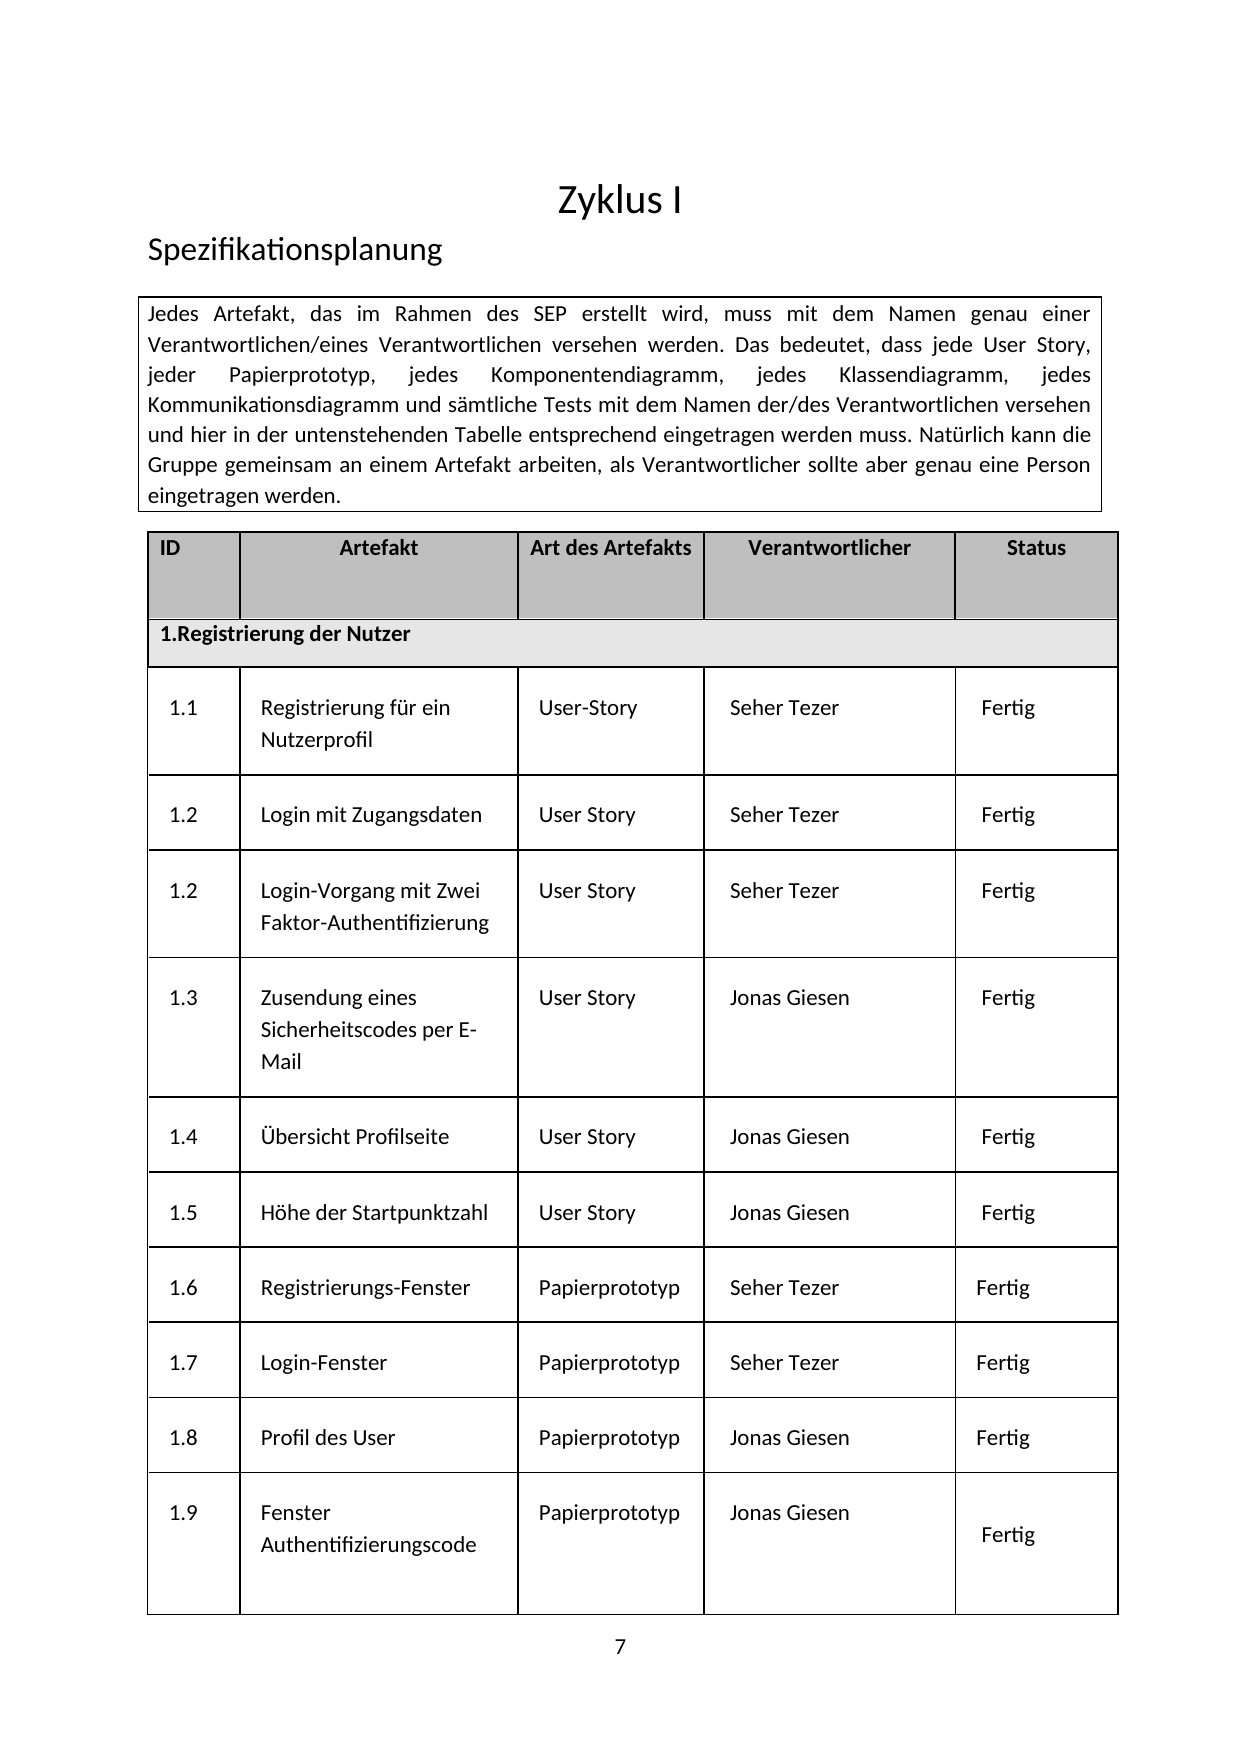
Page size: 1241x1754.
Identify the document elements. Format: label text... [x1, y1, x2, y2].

table_cell Papierprototyp [519, 1323, 703, 1396]
table_cell Jonas Giesen [705, 1173, 955, 1246]
table_cell Seher Tezer [705, 776, 955, 849]
table_cell 1.1 [148, 668, 239, 774]
table_cell Papierprototyp [519, 1473, 703, 1613]
table_cell 1.3 [148, 956, 239, 1096]
table_cell Registrierung für ein Nutzerprofil [241, 668, 517, 774]
table_cell Fertig [956, 668, 1117, 774]
table_cell Jonas Giesen [705, 1473, 955, 1613]
table_cell Jonas Giesen [705, 1098, 955, 1171]
text Jedes Artefakt, das im Rahmen des SEP erstellt wird, muss mit dem Namen genau einer Verantwortlichen/eines Verantwortlichen versehen werden. Das bedeutet, dass jede User Story, jeder Papierprototyp, jedes Komponentendiagramm, jedes Klassendiagramm, jedes Kommunikationsdiagramm und sämtliche Tests mit dem Namen der/des Verantwortlichen versehen und hier in der untenstehenden Tabelle entsprechend eingetragen werden muss. Natürlich kann die Gruppe gemeinsam an einem Artefakt arbeiten, als Verantwortlicher sollte aber genau eine Person eingetragen werden. [139, 298, 1101, 511]
table_cell Fertig [956, 851, 1117, 956]
table_cell 1.2 [148, 849, 239, 956]
table_cell Login-Fenster [241, 1323, 517, 1396]
table_cell Profil des User [241, 1398, 517, 1471]
table_cell Höhe der Startpunktzahl [241, 1173, 517, 1246]
table_header Artefakt [241, 533, 517, 618]
table_cell Registrierungs-Fenster [241, 1248, 517, 1321]
table_cell User Story [519, 851, 703, 956]
table_cell Fenster Authentifizierungscode [241, 1473, 517, 1613]
table_cell User Story [519, 776, 703, 849]
table_cell 1.9 [148, 1471, 239, 1613]
table_cell 1.Registrierung der Nutzer [149, 620, 1117, 666]
table_cell Zusendung eines Sicherheitscodes per E-Mail [241, 958, 517, 1096]
table_cell User-Story [519, 668, 703, 774]
table_cell Jonas Giesen [705, 958, 955, 1096]
subtitle Zyklus I [148, 173, 1093, 223]
table_cell Fertig [956, 1098, 1117, 1171]
table_cell Seher Tezer [705, 1248, 955, 1321]
table_cell Jonas Giesen [705, 1398, 955, 1471]
table_header Art des Artefakts [519, 533, 703, 618]
table_cell 1.4 [148, 1096, 239, 1171]
subtitle Spezifikationsplanung [148, 227, 1093, 268]
table_cell Fertig [956, 776, 1117, 849]
table_cell 1.7 [148, 1321, 239, 1396]
table_header ID [149, 533, 239, 618]
table_cell Seher Tezer [705, 668, 955, 774]
table_cell 1.8 [148, 1396, 239, 1471]
table_cell Papierprototyp [519, 1398, 703, 1471]
table_cell Fertig [956, 1398, 1117, 1471]
table_cell Fertig [956, 958, 1117, 1096]
table_header Status [956, 533, 1117, 618]
table_cell User Story [519, 1098, 703, 1171]
table_cell Fertig [956, 1323, 1117, 1396]
table_cell Fertig [956, 1173, 1117, 1246]
table_cell 1.5 [148, 1171, 239, 1246]
table_cell User Story [519, 958, 703, 1096]
table_cell User Story [519, 1173, 703, 1246]
table_cell Papierprototyp [519, 1248, 703, 1321]
table_cell Fertig [956, 1248, 1117, 1321]
table_cell Login mit Zugangsdaten [241, 776, 517, 849]
table_cell Fertig [956, 1473, 1117, 1613]
table_cell Login-Vorgang mit Zwei Faktor-Authentifizierung [241, 851, 517, 956]
table_header Verantwortlicher [705, 533, 954, 618]
table_cell Übersicht Profilseite [241, 1098, 517, 1171]
table_cell 1.2 [148, 774, 239, 849]
table_cell Seher Tezer [705, 851, 955, 956]
table_cell Seher Tezer [705, 1323, 955, 1396]
table_cell 1.6 [148, 1246, 239, 1321]
